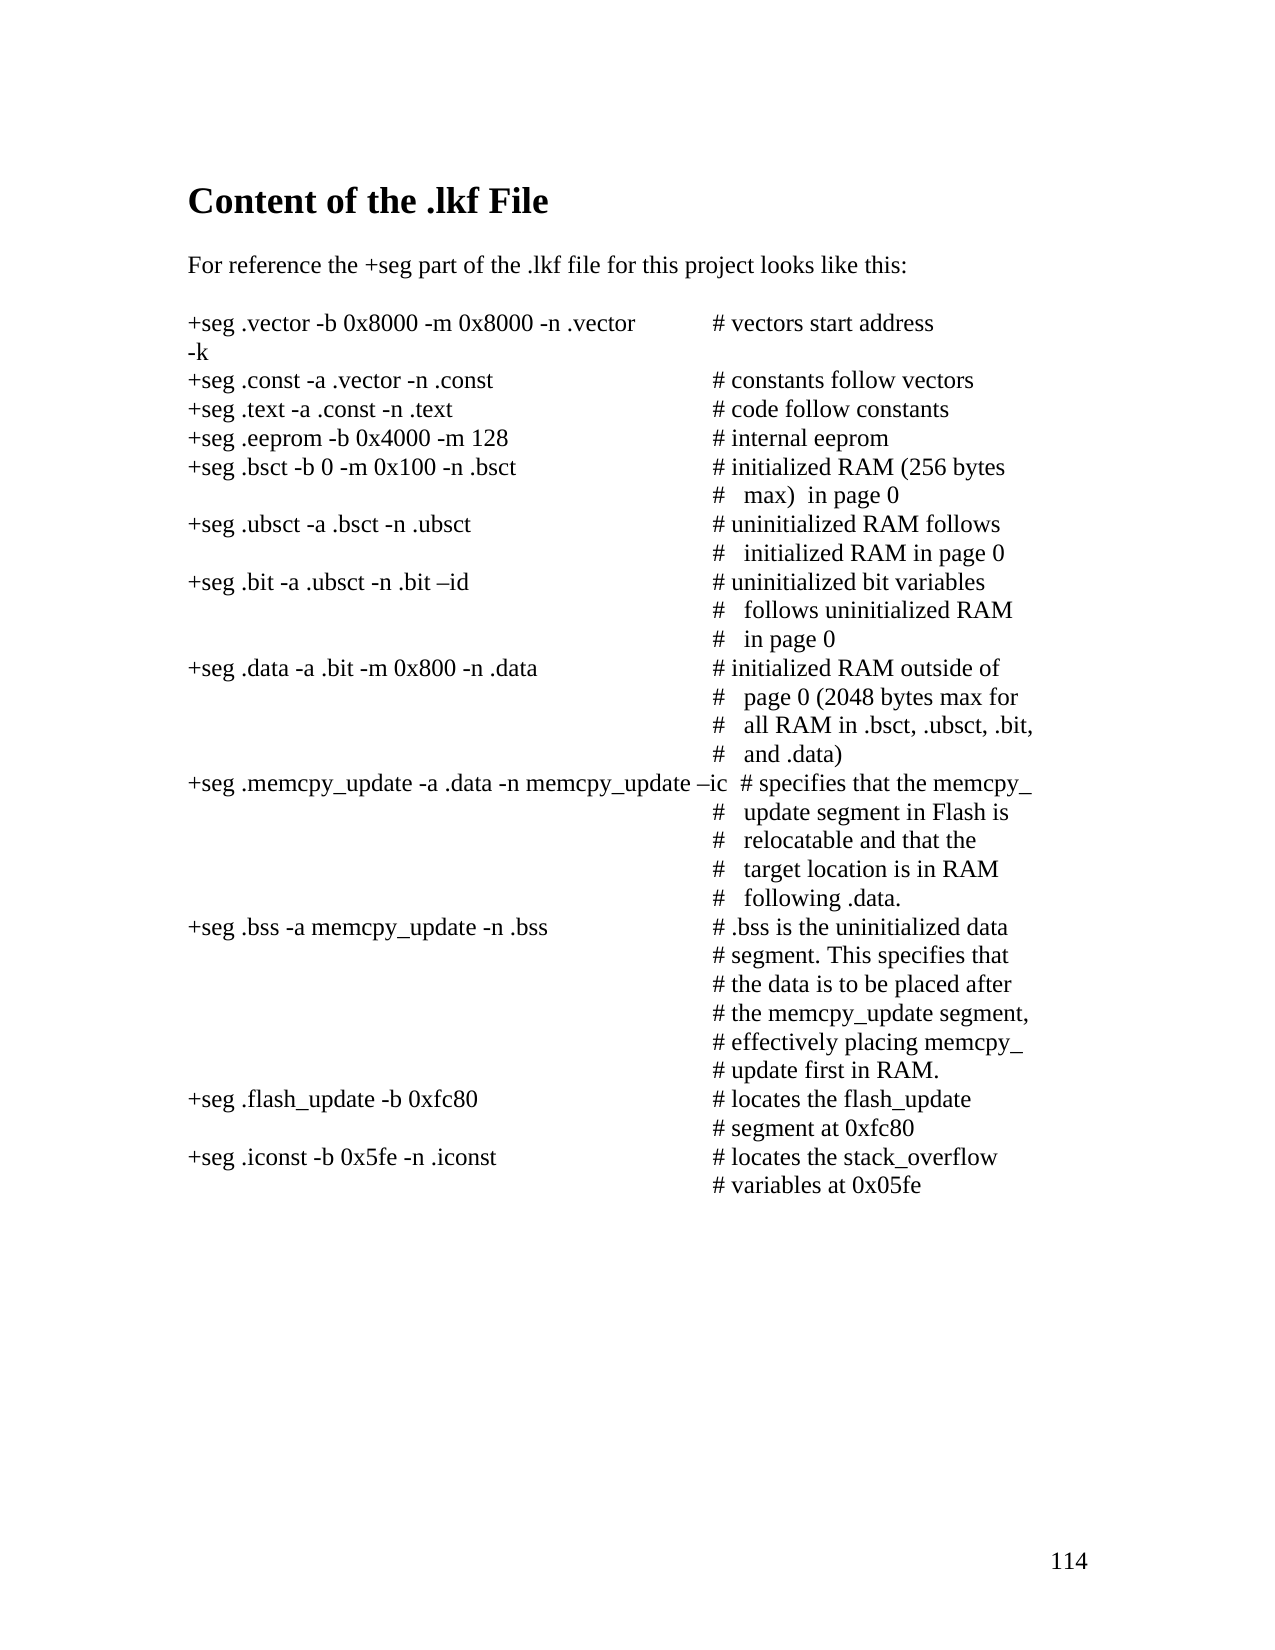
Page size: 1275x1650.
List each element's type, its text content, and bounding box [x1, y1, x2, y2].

text # variables at 0x05fe [187, 1171, 1087, 1199]
text +seg .vector -b 0x8000 -m 0x8000 -n .vector # vectors start address [187, 308, 1087, 337]
text # segment at 0xfc80 [187, 1113, 1087, 1142]
text # the data is to be placed after [187, 969, 1087, 998]
text +seg .iconst -b 0x5fe -n .iconst # locates the stack_overflow [187, 1142, 1087, 1171]
text # max) in page 0 [637, 481, 1087, 509]
text # target location is in RAM [712, 854, 1087, 883]
text +seg .bit -a .ubsct -n .bit –id # uninitialized bit variables [187, 567, 1087, 596]
text +seg .text -a .const -n .text # code follow constants [187, 394, 1087, 423]
text +seg .data -a .bit -m 0x800 -n .data # initialized RAM outside of [187, 653, 1087, 682]
text # and .data) [637, 739, 1087, 768]
text +seg .eeprom -b 0x4000 -m 128 # internal eeprom [187, 423, 1087, 452]
text +seg .flash_update -b 0xfc80 # locates the flash_update [187, 1084, 1087, 1113]
text # following .data. [187, 883, 1087, 912]
text -k [187, 337, 1087, 366]
text +seg .ubsct -a .bsct -n .ubsct # uninitialized RAM follows [187, 509, 1087, 538]
text # page 0 (2048 bytes max for [187, 682, 1087, 711]
text # segment. This specifies that [187, 941, 1087, 969]
text Content of the .lkf File [187, 179, 1087, 222]
text # follows uninitialized RAM [187, 596, 1087, 624]
text +seg .memcpy_update -a .data -n memcpy_update –ic # specifies that the memcpy_ [187, 768, 1087, 797]
text # update first in RAM. [187, 1056, 1087, 1084]
text # effectively placing memcpy_ [187, 1027, 1087, 1056]
text # update segment in Flash is [712, 797, 1087, 826]
text # relocatable and that the [712, 826, 1087, 854]
text # all RAM in .bsct, .ubsct, .bit, [637, 711, 1087, 739]
text +seg .bss -a memcpy_update -n .bss # .bss is the uninitialized data [187, 912, 1087, 941]
text # initialized RAM in page 0 [187, 538, 1087, 567]
text For reference the +seg part of the .lkf file for this project looks like this: [187, 251, 1087, 279]
text # the memcpy_update segment, [187, 998, 1087, 1027]
text +seg .bsct -b 0 -m 0x100 -n .bsct # initialized RAM (256 bytes [187, 452, 1087, 481]
text # in page 0 [187, 624, 1087, 653]
text +seg .const -a .vector -n .const # constants follow vectors [187, 366, 1087, 394]
